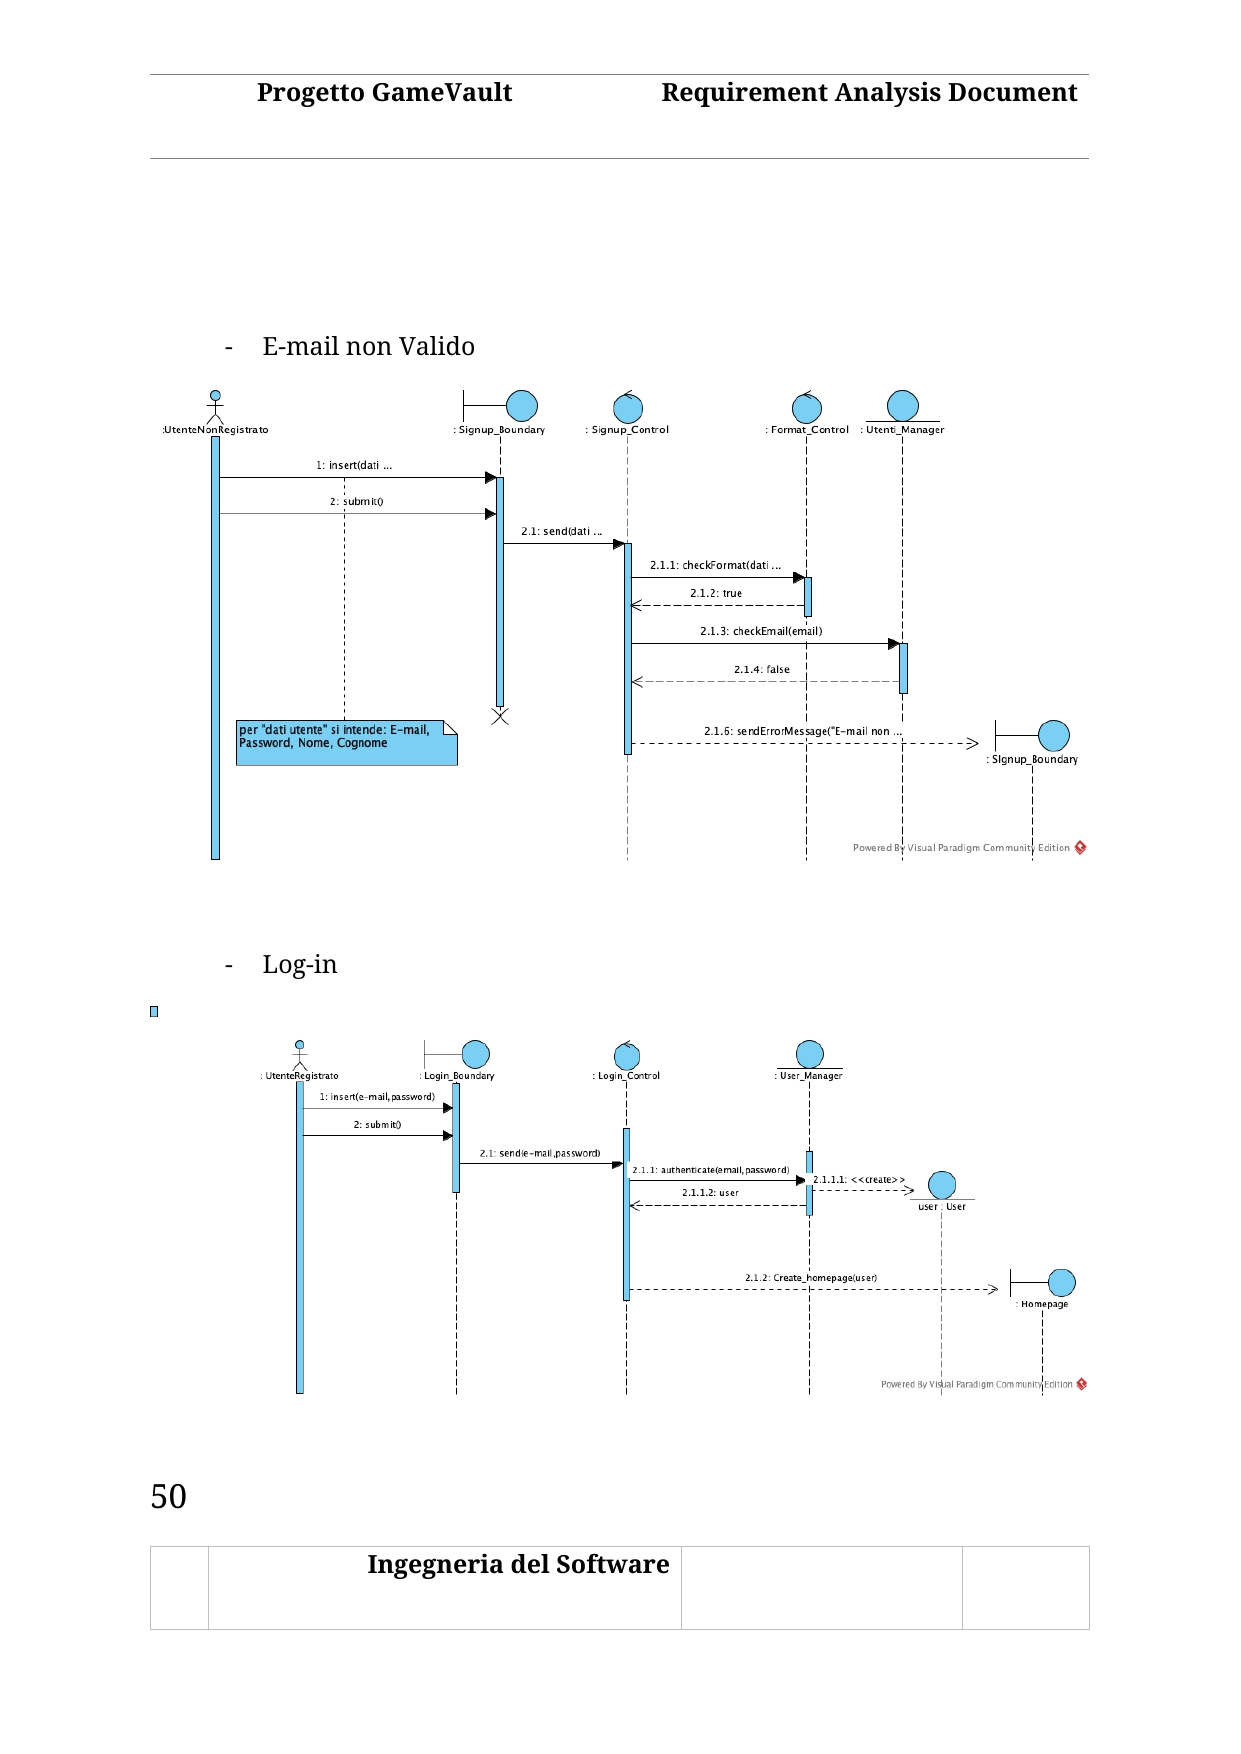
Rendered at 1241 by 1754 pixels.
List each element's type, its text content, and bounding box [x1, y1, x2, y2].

list Log-in [225, 947, 1090, 981]
picture [150, 1006, 1091, 1398]
picture [150, 388, 1091, 863]
list E-mail non Valido [225, 328, 1090, 362]
